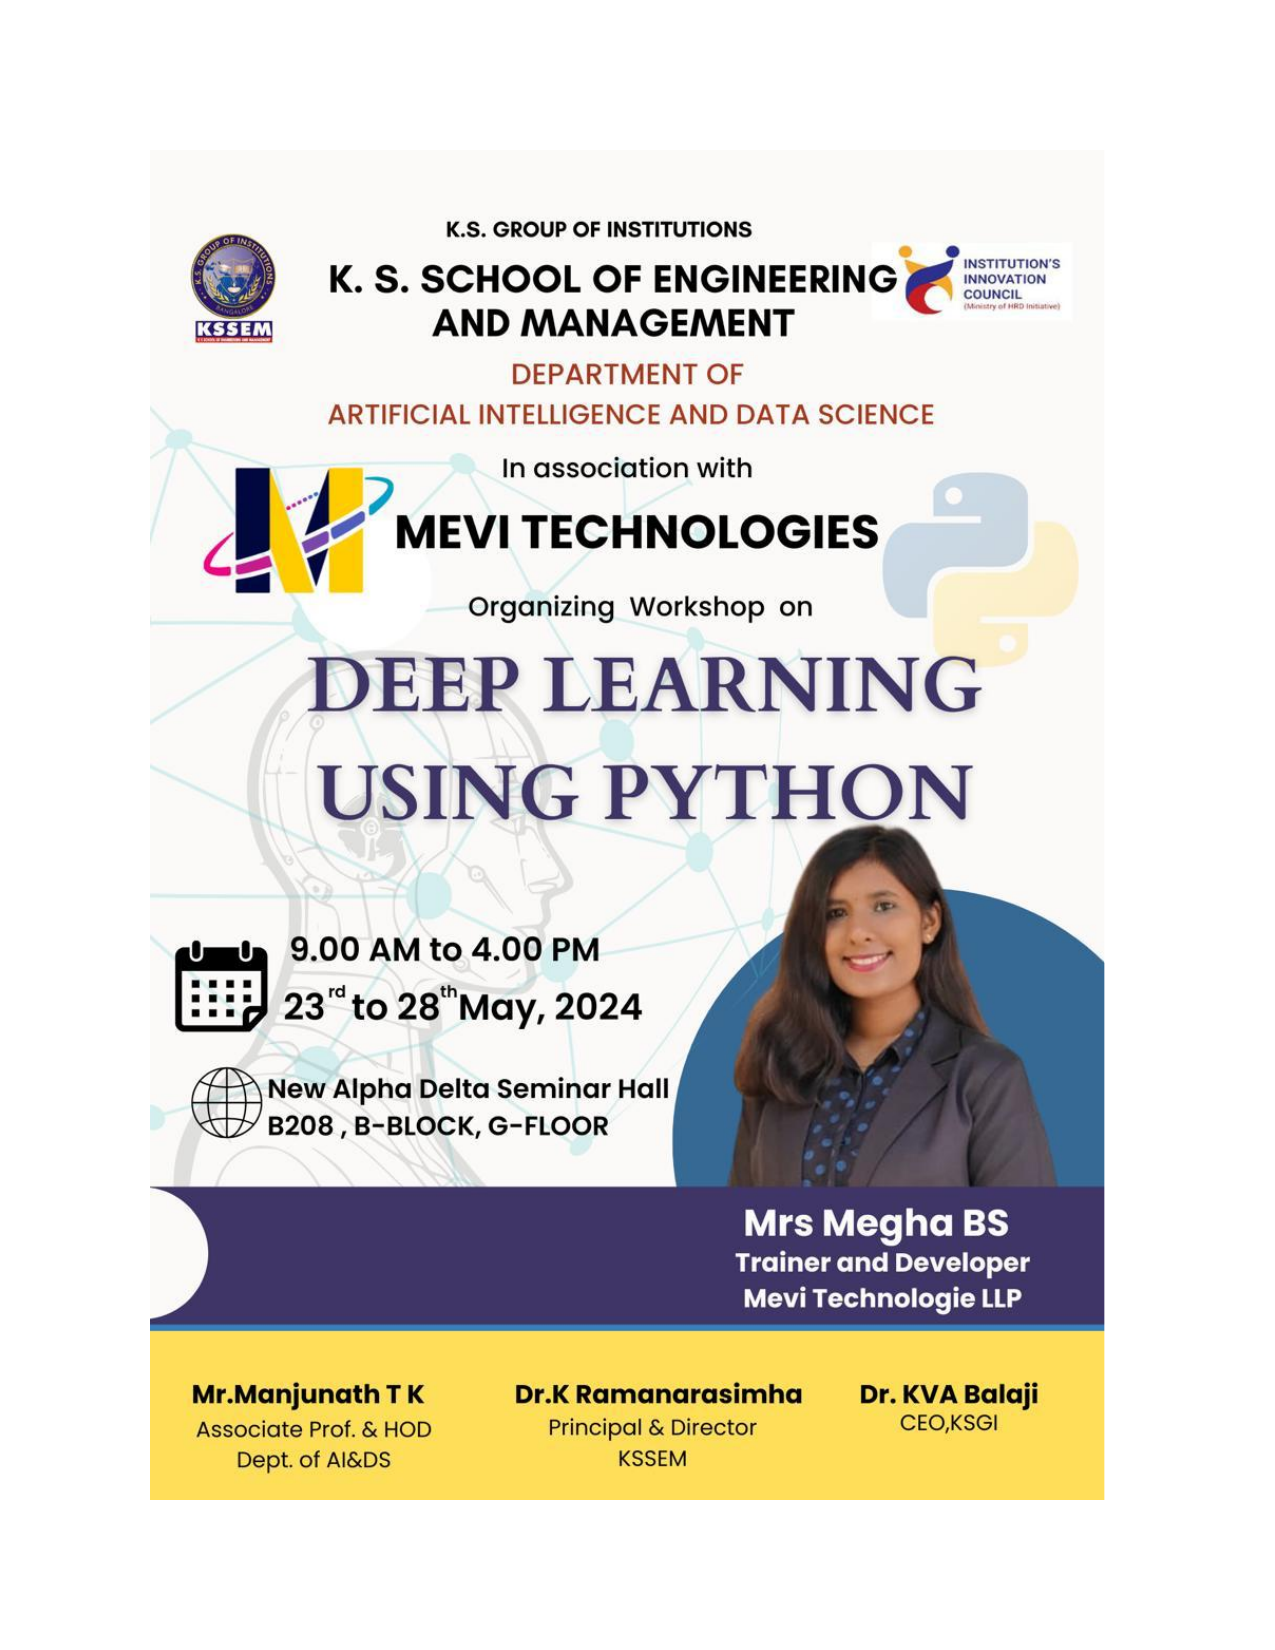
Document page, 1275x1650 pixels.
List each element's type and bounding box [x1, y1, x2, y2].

picture [150, 150, 1105, 1500]
